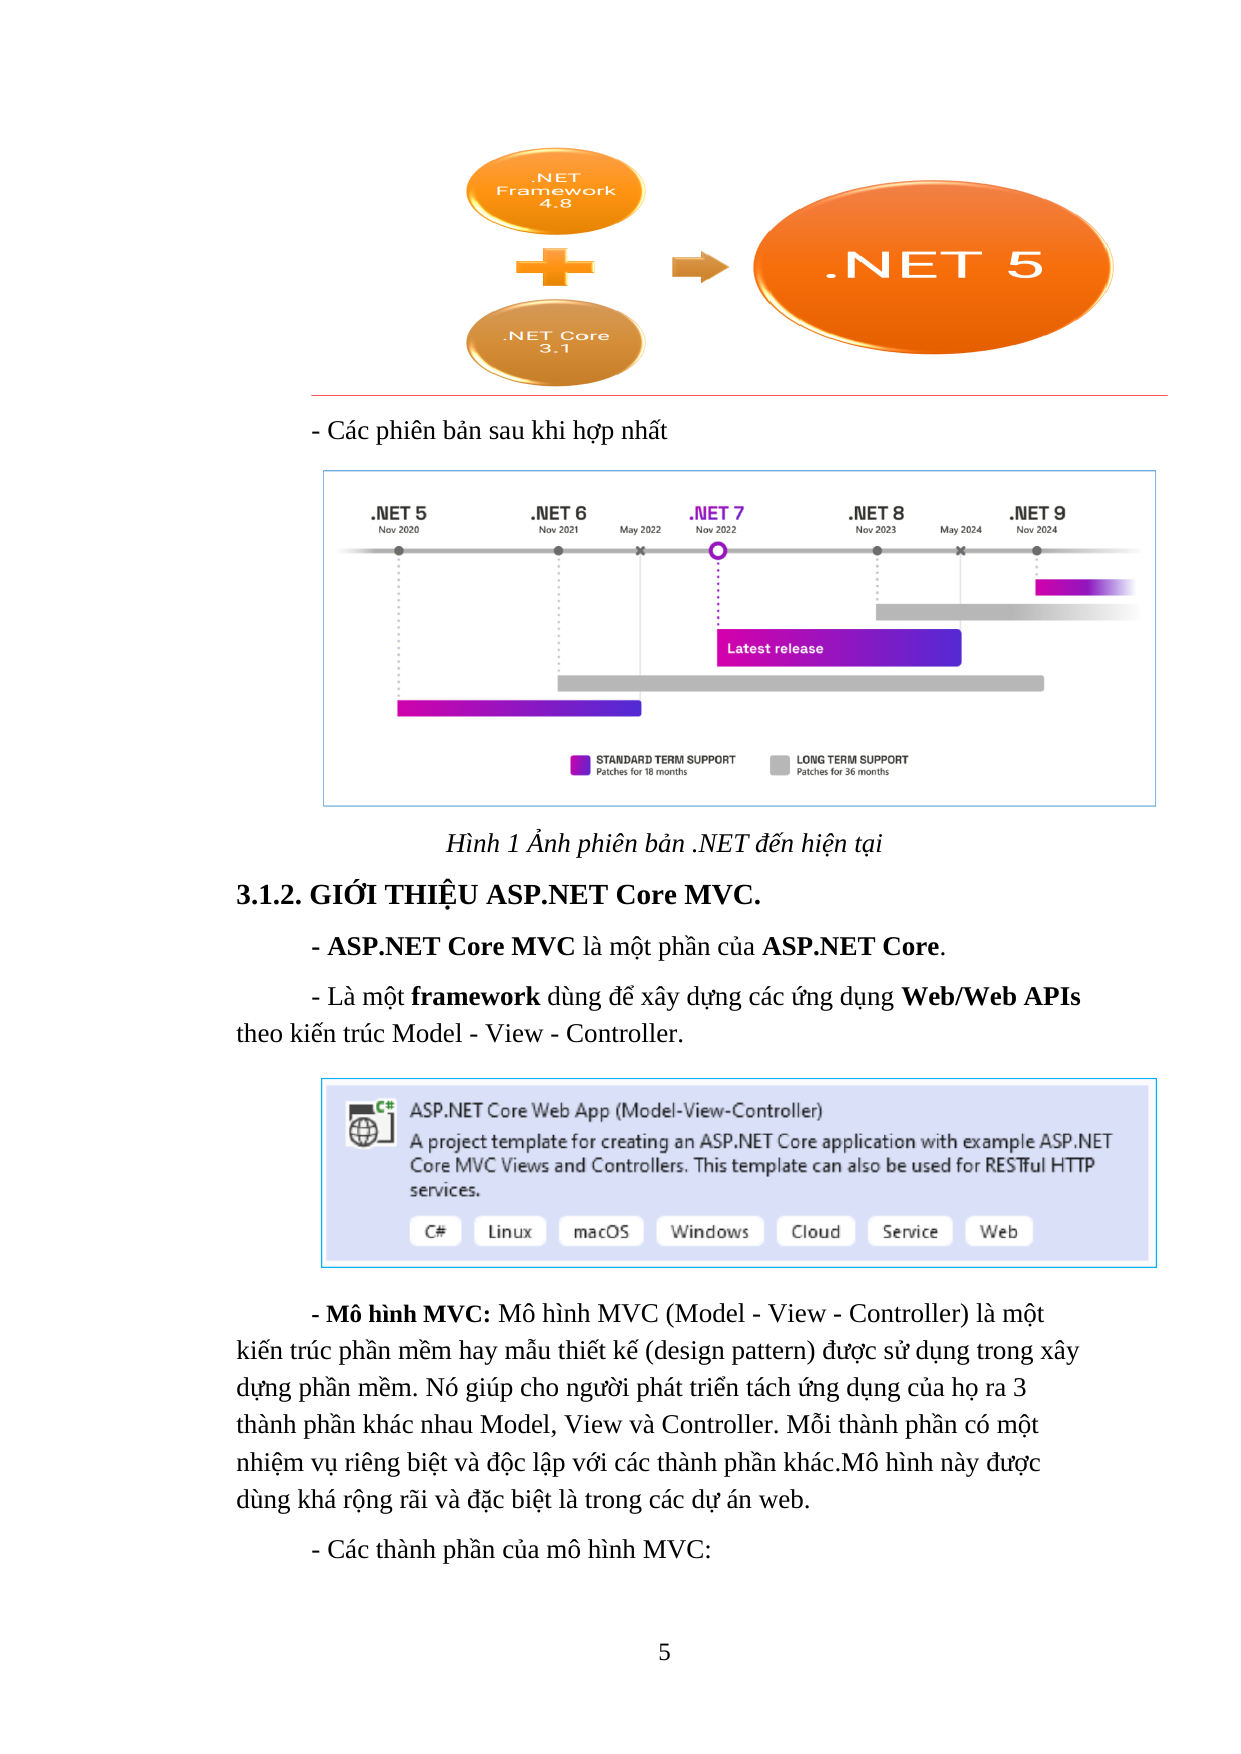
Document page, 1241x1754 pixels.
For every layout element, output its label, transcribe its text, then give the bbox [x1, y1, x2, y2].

text - Là một framework dùng để xây dựng các ứng dụng Web/Web APIs theo kiến trúc Model - View - Controller. [236, 980, 1092, 1048]
picture [311, 147, 1168, 396]
subtitle 3.1.2. GIỚI THIỆU ASP.NET Core MVC. [236, 877, 1092, 911]
text - Các thành phần của mô hình MVC: [236, 1533, 1092, 1564]
picture [311, 1066, 1168, 1279]
picture [311, 463, 1166, 810]
text - Các phiên bản sau khi hợp nhất [236, 414, 1092, 445]
text - Mô hình MVC: Mô hình MVC (Model - View - Controller) là một kiến trúc phần mềm hay mẫu thiết kế (design pattern) được sử dụng trong xây dựng phần mềm. Nó giúp cho người phát triển tách ứng dụng của họ ra 3 thành phần khác nhau Model, View và Controller. Mỗi thành phần có một nhiệm vụ riêng biệt và độc lập với các thành phần khác.Mô hình này được dùng khá rộng rãi và đặc biệt là trong các dự án web. [236, 1297, 1092, 1514]
text Hình 1 Ảnh phiên bản .NET đến hiện tại [236, 827, 1092, 859]
text - ASP.NET Core MVC là một phần của ASP.NET Core. [236, 930, 1092, 961]
